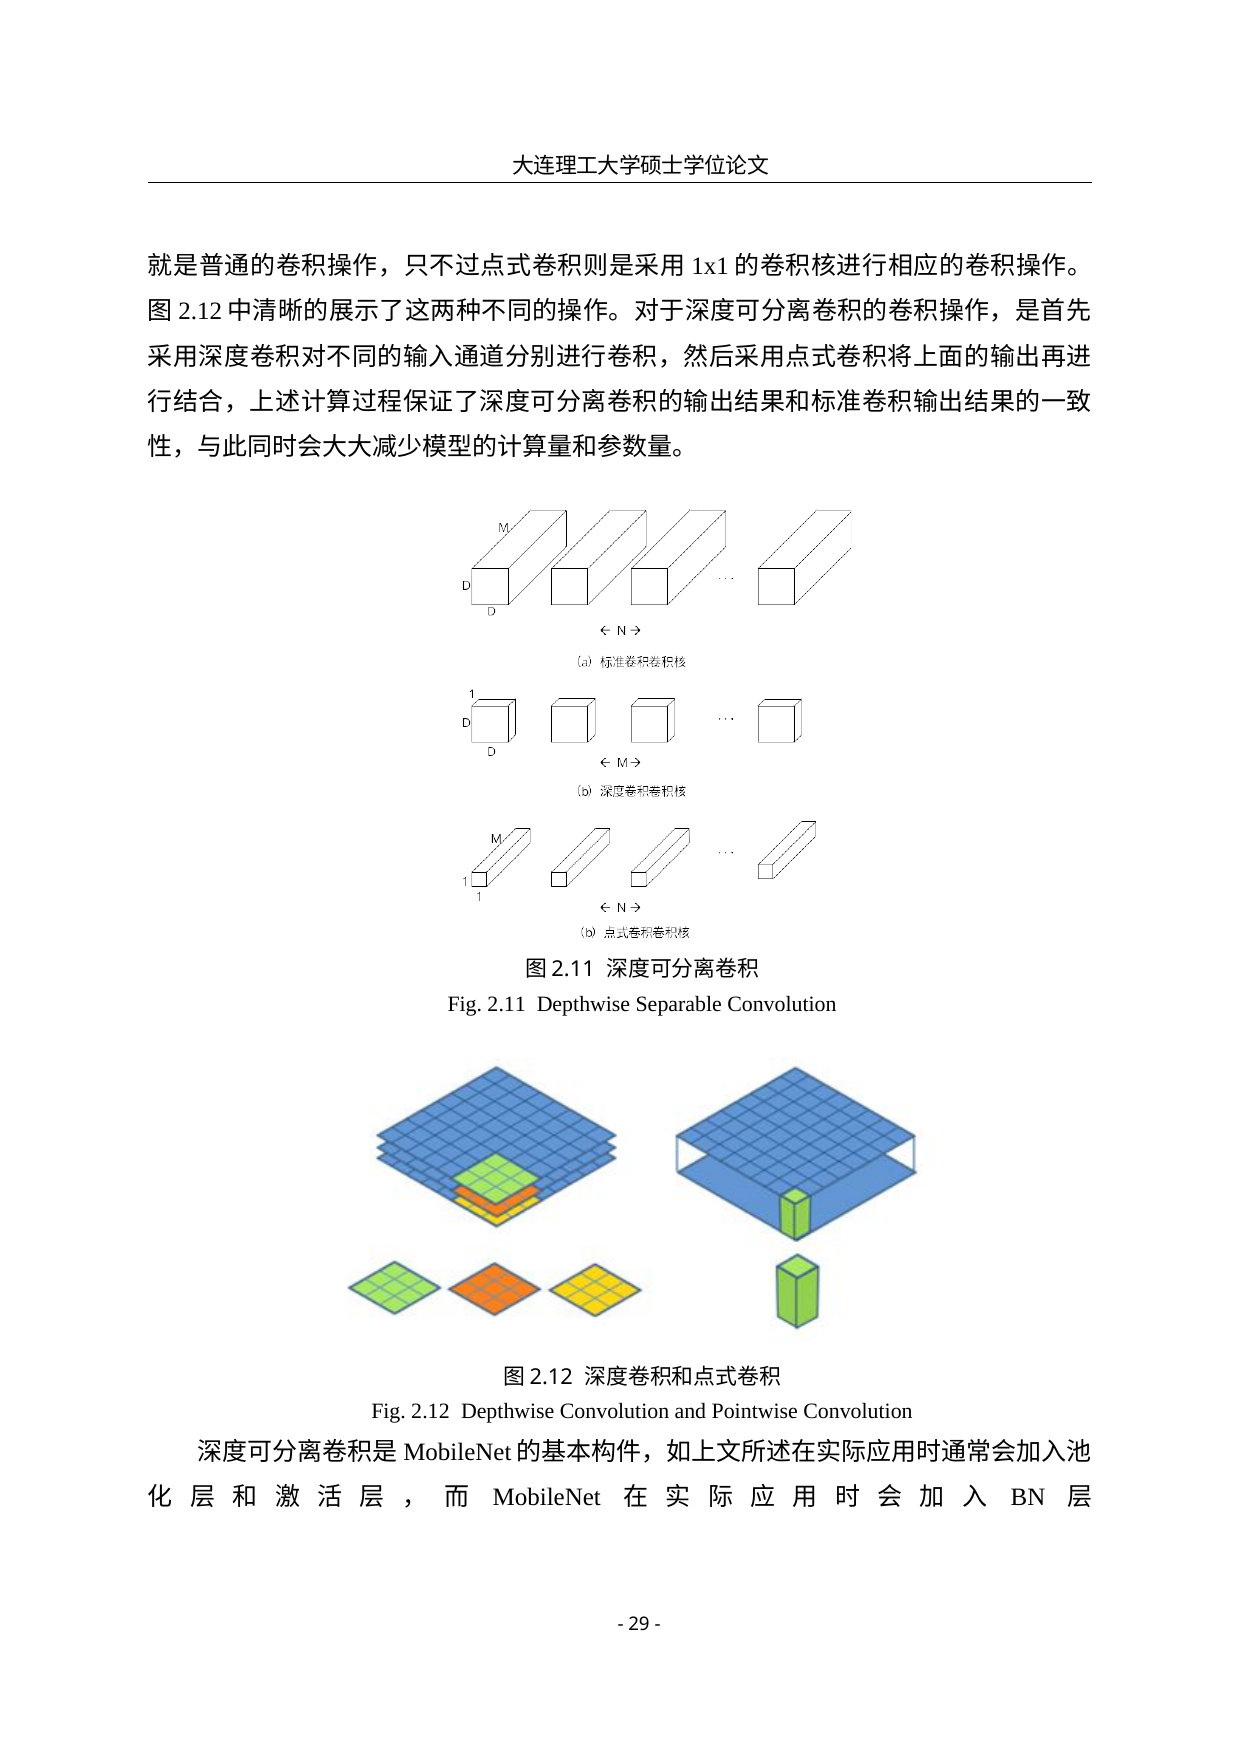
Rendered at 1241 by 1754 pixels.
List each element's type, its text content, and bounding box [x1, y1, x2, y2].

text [148, 1431, 1092, 1513]
text 图2.11 深度可分离卷积 [148, 951, 1092, 983]
text Fig. 2.12 Depthwise Convolution and Pointwise Convolution [148, 1398, 1092, 1424]
picture [347, 1058, 938, 1352]
text 图2.12 深度卷积和点式卷积 [148, 1359, 1092, 1391]
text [148, 246, 1092, 463]
text Fig. 2.11 Depthwise Separable Convolution [148, 991, 1092, 1016]
